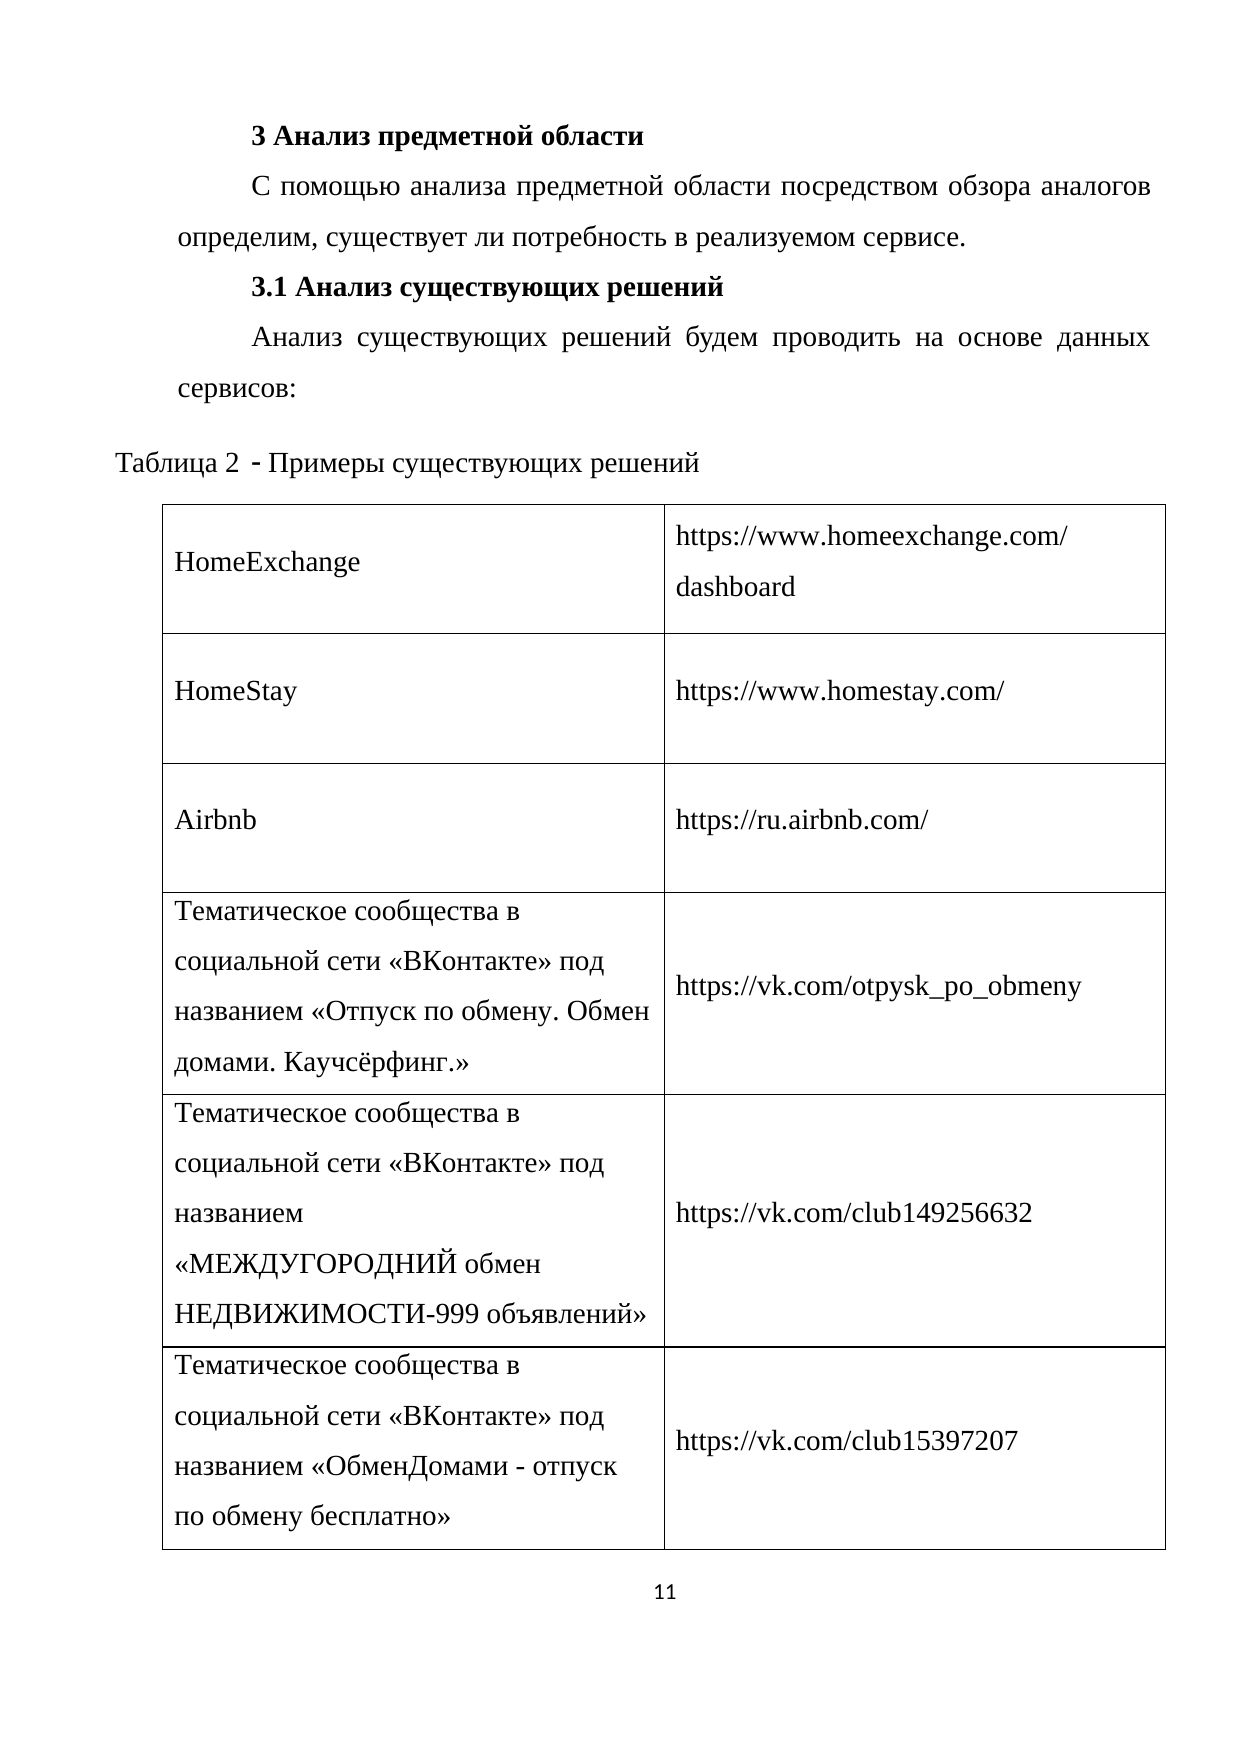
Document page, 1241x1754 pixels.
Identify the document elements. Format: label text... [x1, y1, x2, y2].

text Анализ существующих решений будем проводить на основе данных сервисов: [177, 319, 1152, 403]
table_cell Airbnb [163, 764, 664, 892]
table_cell HomeStay [163, 634, 664, 762]
table_cell https://ru.airbnb.com/ [665, 764, 1165, 892]
table_header https://www.homeexchange.com/dashboard [665, 505, 1165, 633]
table_cell https://vk.com/otpysk_po_obmeny [665, 893, 1165, 1094]
table_cell https://www.homestay.com/ [665, 634, 1165, 762]
text С помощью анализа предметной области посредством обзора аналогов определим, существует ли потребность в реализуемом сервисе. [177, 168, 1152, 252]
table_cell Тематическое сообщества в социальной сети «ВКонтакте» под названием «ОбменДомами - отпуск по обмену бесплатно» [163, 1348, 664, 1549]
text Анализ предметной области [177, 118, 1152, 152]
table_header HomeExchange [163, 505, 664, 633]
text Анализ существующих решений [177, 269, 1152, 303]
table_cell Тематическое сообщества в социальной сети «ВКонтакте» под названием «МЕЖДУГОРОДНИЙ обмен НЕДВИЖИМОСТИ-999 объявлений» [163, 1095, 664, 1346]
table_cell https://vk.com/club149256632 [665, 1095, 1165, 1346]
table_cell Тематическое сообщества в социальной сети «ВКонтакте» под названием «Отпуск по обмену. Обмен домами. Каучсёрфинг.» [163, 893, 664, 1094]
text Примеры существующих решений [177, 445, 1152, 479]
table_cell https://vk.com/club15397207 [665, 1348, 1165, 1549]
